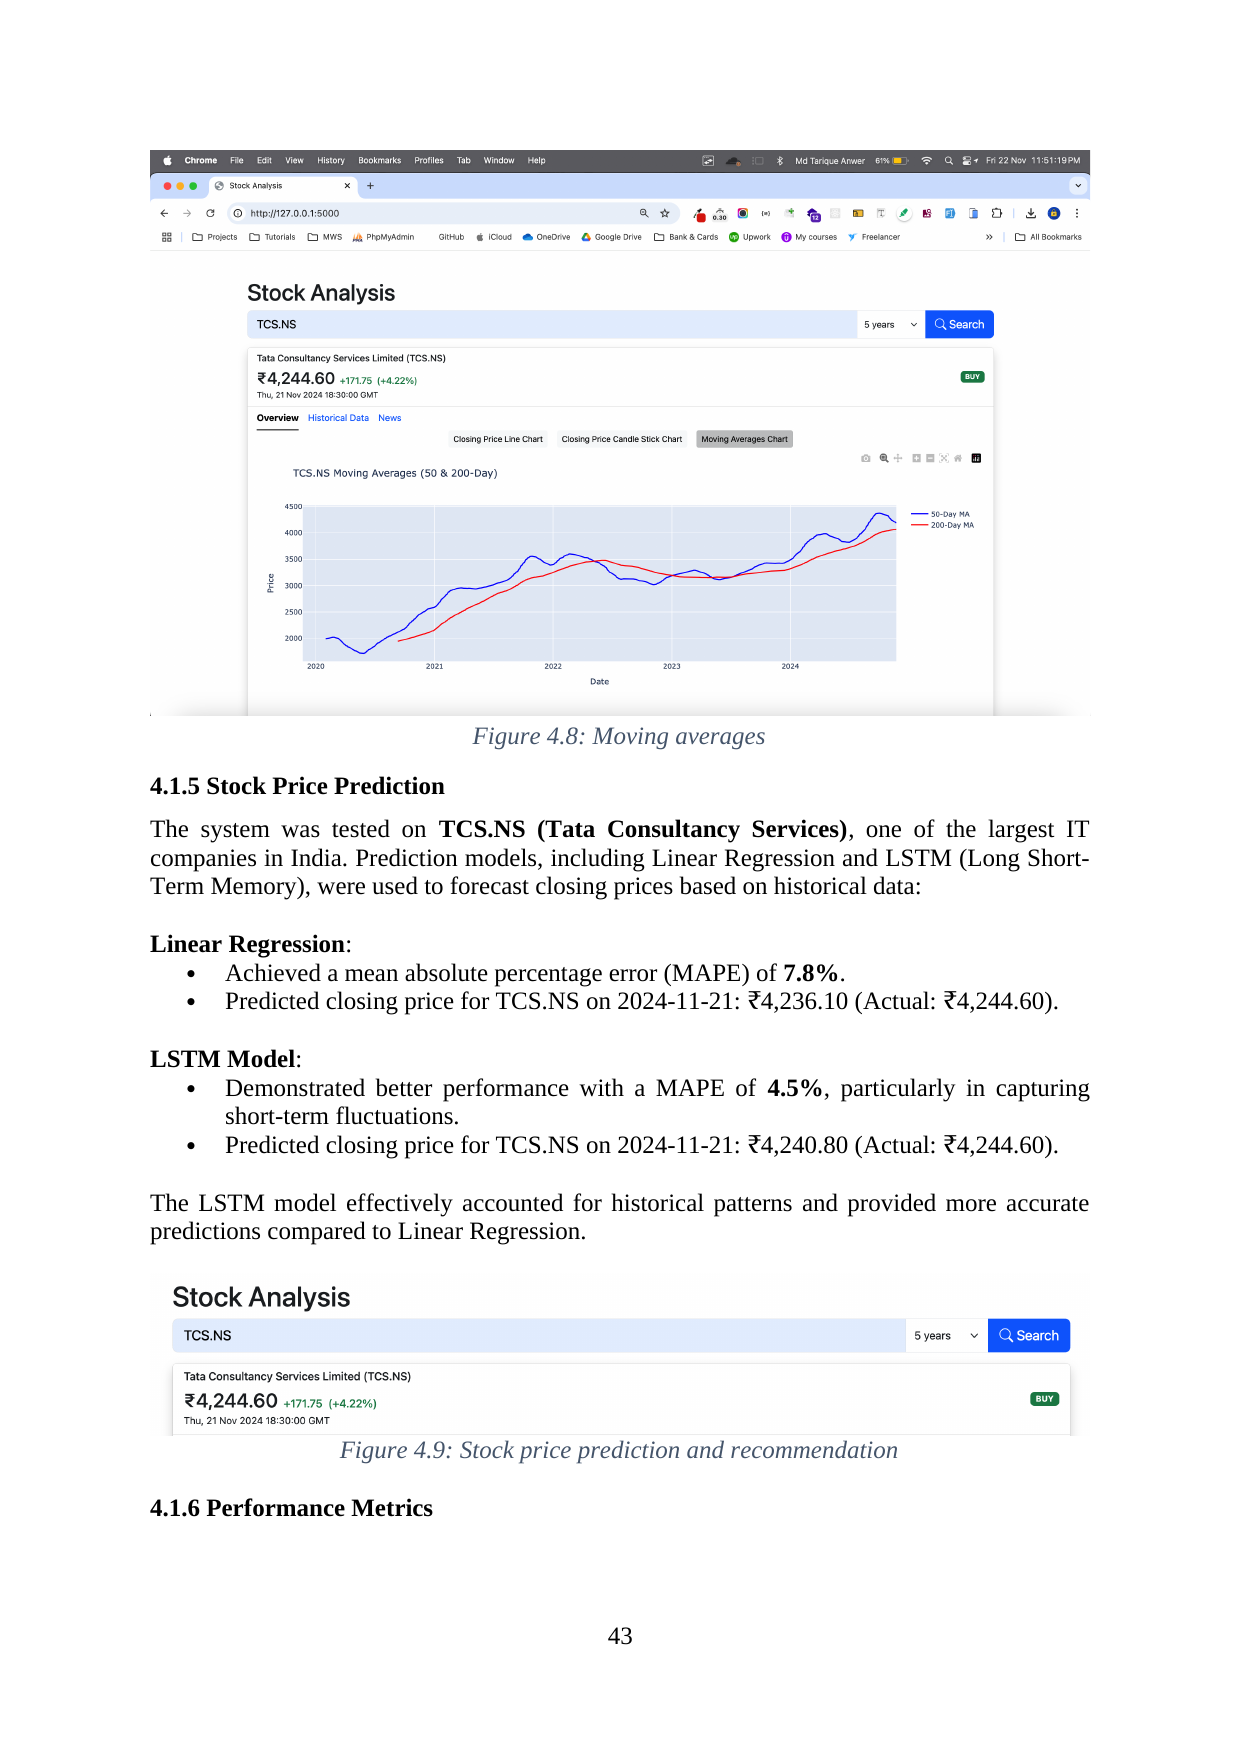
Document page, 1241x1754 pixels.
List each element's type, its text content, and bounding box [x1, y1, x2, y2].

list Achieved a mean absolute percentage error (MAPE) of 7.8%. [187, 958, 1090, 986]
text The system was tested on TCS.NS (Tata Consultancy Services), one of the largest IT companies in India. Prediction models, including Linear Regression and LSTM (Long Short-Term Memory), were used to forecast closing prices based on historical data: [150, 814, 1090, 900]
picture [150, 150, 1091, 716]
list Predicted closing price for TCS.NS on 2024-11-21: ₹4,240.80 (Actual: ₹4,244.60). [187, 1130, 1090, 1159]
list Predicted closing price for TCS.NS on 2024-11-21: ₹4,236.10 (Actual: ₹4,244.60). [187, 986, 1090, 1015]
list Demonstrated better performance with a MAPE of 4.5%, particularly in capturing short-term fluctuations. [187, 1073, 1090, 1130]
text Linear Regression: [150, 929, 1090, 958]
text 4.1.6 Performance Metrics [150, 1493, 1090, 1522]
text Figure 4.8: Moving averages [150, 721, 1090, 750]
picture [150, 1273, 1091, 1436]
text 4.1.5 Stock Price Prediction [150, 771, 1090, 799]
text The LSTM model effectively accounted for historical patterns and provided more accurate predictions compared to Linear Regression. [150, 1188, 1090, 1245]
text LSTM Model: [150, 1044, 1090, 1073]
text Figure 4.9: Stock price prediction and recommendation [150, 1436, 1090, 1464]
